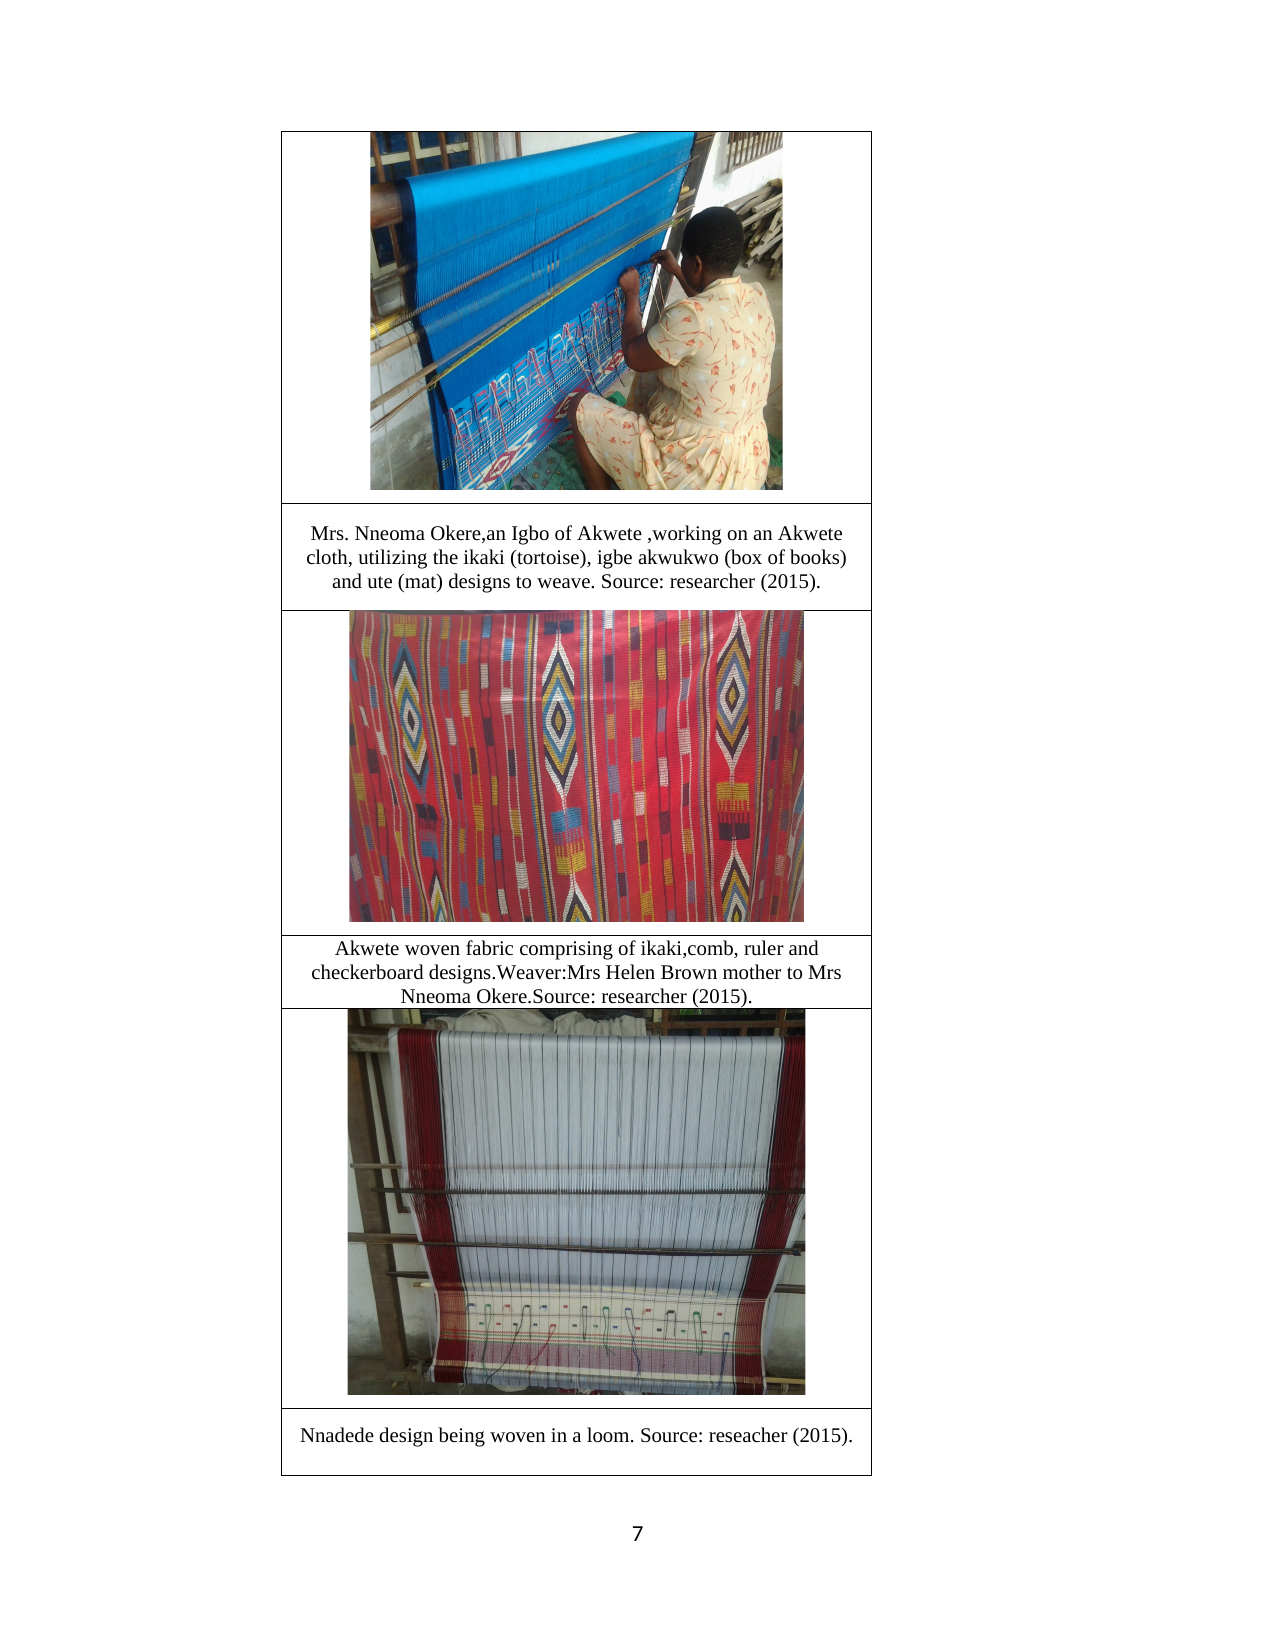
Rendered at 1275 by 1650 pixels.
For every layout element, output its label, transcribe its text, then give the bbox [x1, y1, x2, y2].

table_cell [282, 1009, 871, 1408]
picture [370, 132, 783, 490]
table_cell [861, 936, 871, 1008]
table_header [282, 132, 871, 503]
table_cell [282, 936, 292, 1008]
table_cell Nnadede design being woven in a loom. Source: reseacher (2015). [282, 1409, 871, 1474]
table_cell Mrs. Nneoma Okere,an Igbo of Akwete ,working on an Akwete cloth, utilizing the ikaki (tortoise), igbe akwukwo (box of books) and ute (mat) designs to weave. Source: researcher (2015). [282, 504, 871, 610]
picture [347, 1009, 806, 1395]
table_cell [282, 611, 871, 935]
picture [349, 610, 804, 922]
